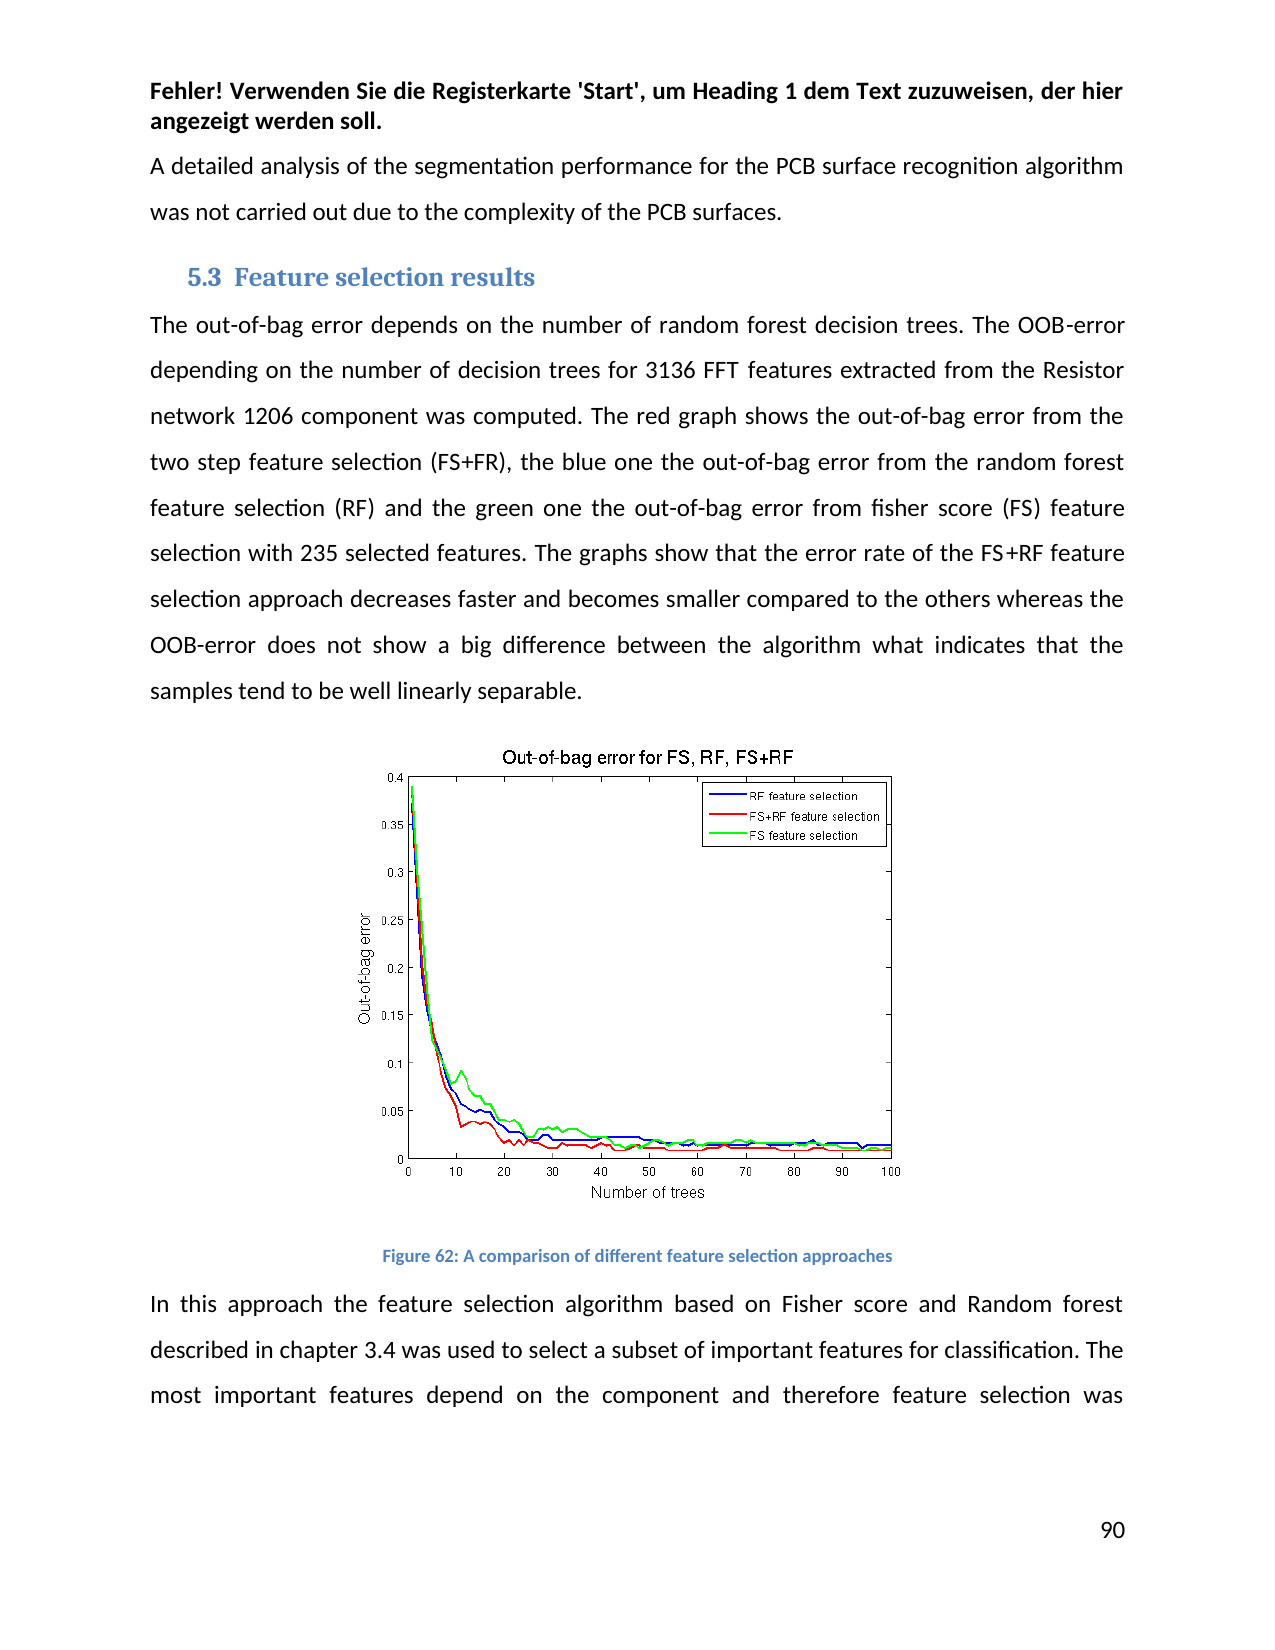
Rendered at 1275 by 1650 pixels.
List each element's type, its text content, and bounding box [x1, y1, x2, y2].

picture [326, 741, 949, 1209]
text A detailed analysis of the segmentation performance for the PCB surface recognition algorithm was not carried out due to the complexity of the PCB surfaces. [150, 150, 1125, 226]
text The out-of-bag error depends on the number of random forest decision trees. The OOB-error depending on the number of decision trees for 3136 FFT features extracted from the Resistor network 1206 component was computed. The red graph shows the out-of-bag error from the two step feature selection (FS+FR), the blue one the out-of-bag error from the random forest feature selection (RF) and the green one the out-of-bag error from fisher score (FS) feature selection with 235 selected features. The graphs show that the error rate of the FS+RF feature selection approach decreases faster and becomes smaller compared to the others whereas the OOB-error does not show a big difference between the algorithm what indicates that the samples tend to be well linearly separable. [150, 309, 1125, 705]
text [150, 1288, 1125, 1410]
subtitle Feature selection results [187, 262, 1125, 293]
